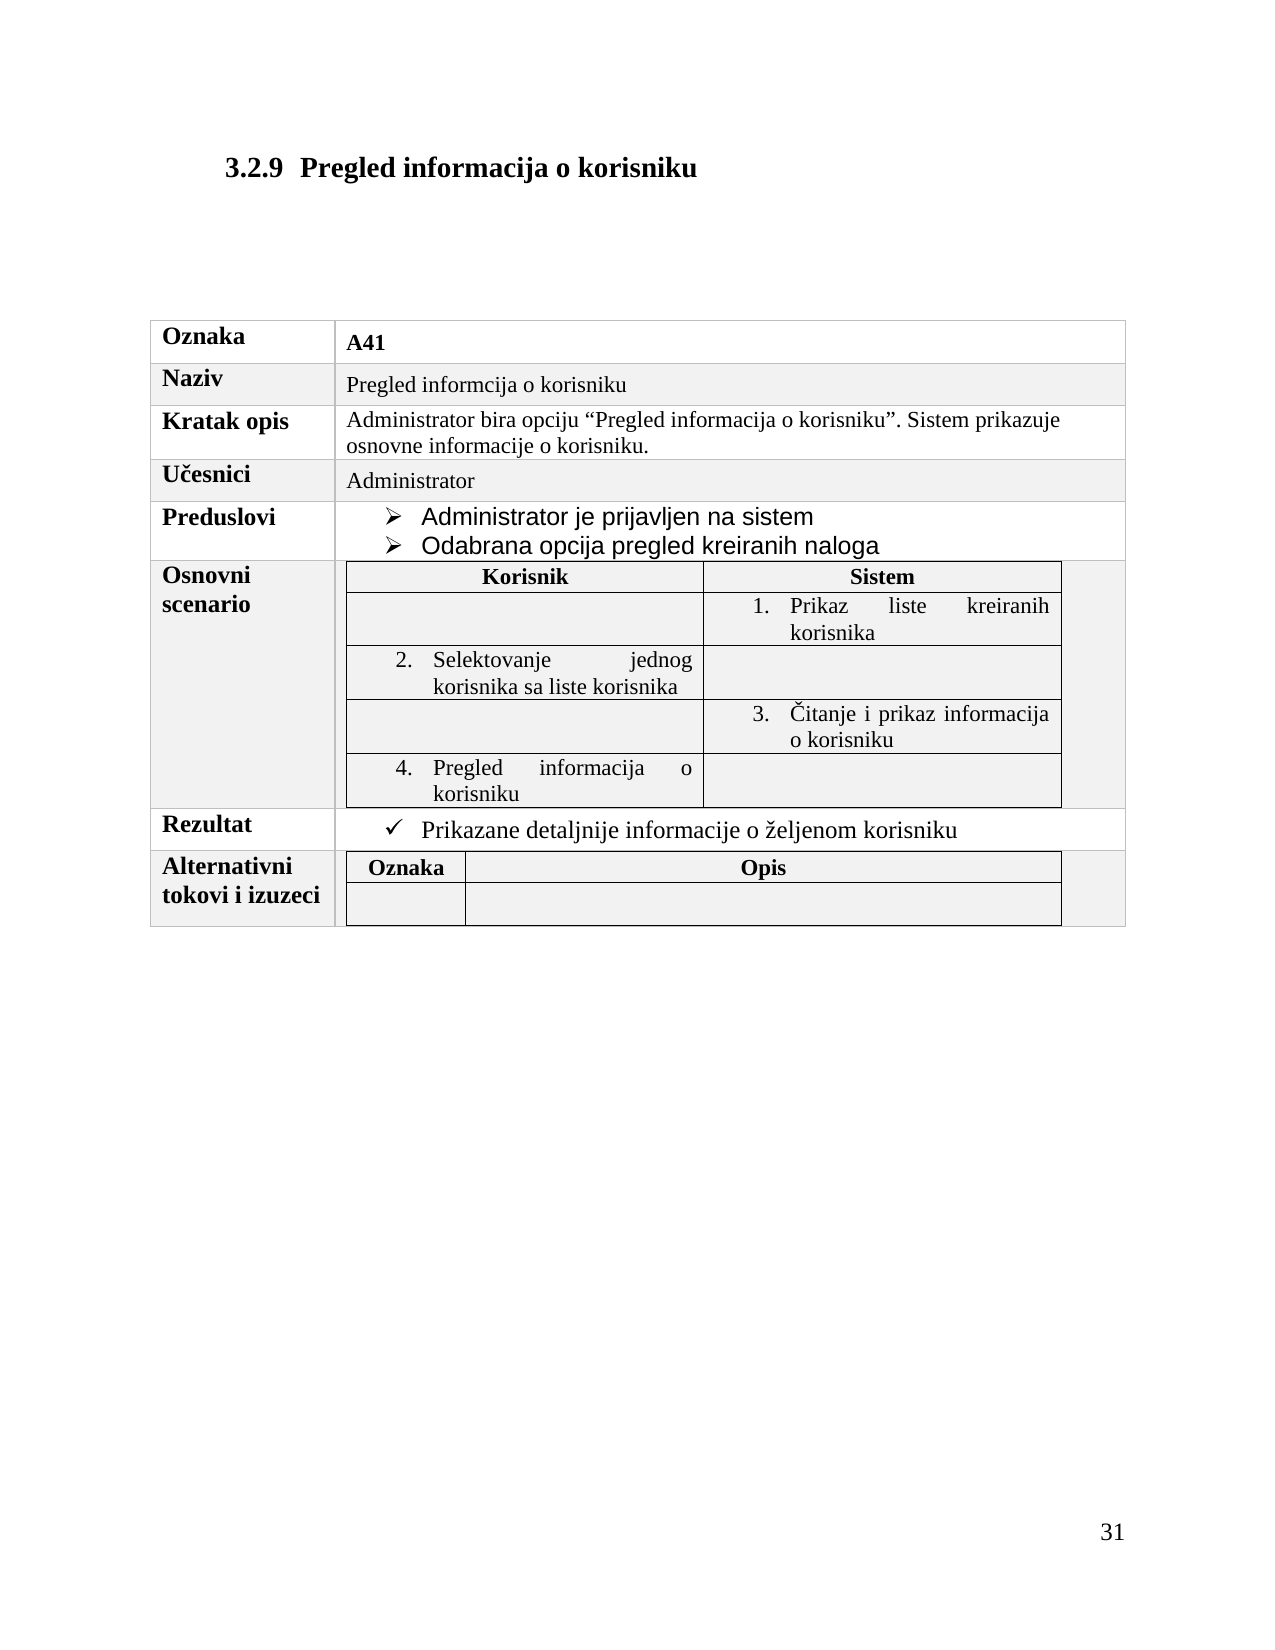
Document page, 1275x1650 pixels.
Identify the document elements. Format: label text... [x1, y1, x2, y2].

table_cell Pregled informcija o korisniku [336, 364, 1125, 405]
table_cell [336, 851, 346, 926]
table_cell [704, 700, 1061, 753]
table_cell [347, 754, 703, 807]
table_cell [1062, 851, 1125, 926]
table_cell [347, 852, 465, 882]
table_cell [347, 562, 703, 592]
table_cell Prikazane detaljnije informacije o željenom korisniku [336, 809, 1125, 850]
table_cell Učesnici [151, 460, 334, 501]
table_cell Alternativni tokovi i izuzeci [151, 851, 334, 926]
table_cell [1062, 561, 1125, 808]
table_cell Administrator [336, 460, 1125, 501]
table_cell Osnovni scenario [151, 561, 334, 808]
table_cell Naziv [151, 364, 334, 405]
table_header A41 [336, 321, 1125, 362]
table_cell [704, 754, 1061, 807]
table_cell Kratak opis [151, 406, 334, 458]
table_header Oznaka [151, 321, 334, 362]
table_cell [347, 700, 703, 753]
list Pregled informacija o korisniku [225, 150, 1125, 183]
table_cell [704, 593, 1061, 645]
table_cell [347, 593, 703, 645]
table_cell Rezultat [151, 809, 334, 850]
table_cell [704, 646, 1061, 699]
table_cell Administrator je prijavljen na sistem Odabrana opcija pregled kreiranih naloga [336, 502, 1125, 559]
table_cell [347, 883, 465, 925]
table_cell [704, 562, 1061, 592]
table_cell [466, 852, 1061, 882]
table_cell Preduslovi [151, 502, 334, 559]
table_cell [347, 646, 703, 699]
table_cell Administrator bira opciju “Pregled informacija o korisniku”. Sistem prikazuje osnovne informacije o korisniku. [336, 406, 1125, 458]
table_cell [466, 883, 1061, 925]
table_cell [336, 561, 346, 808]
